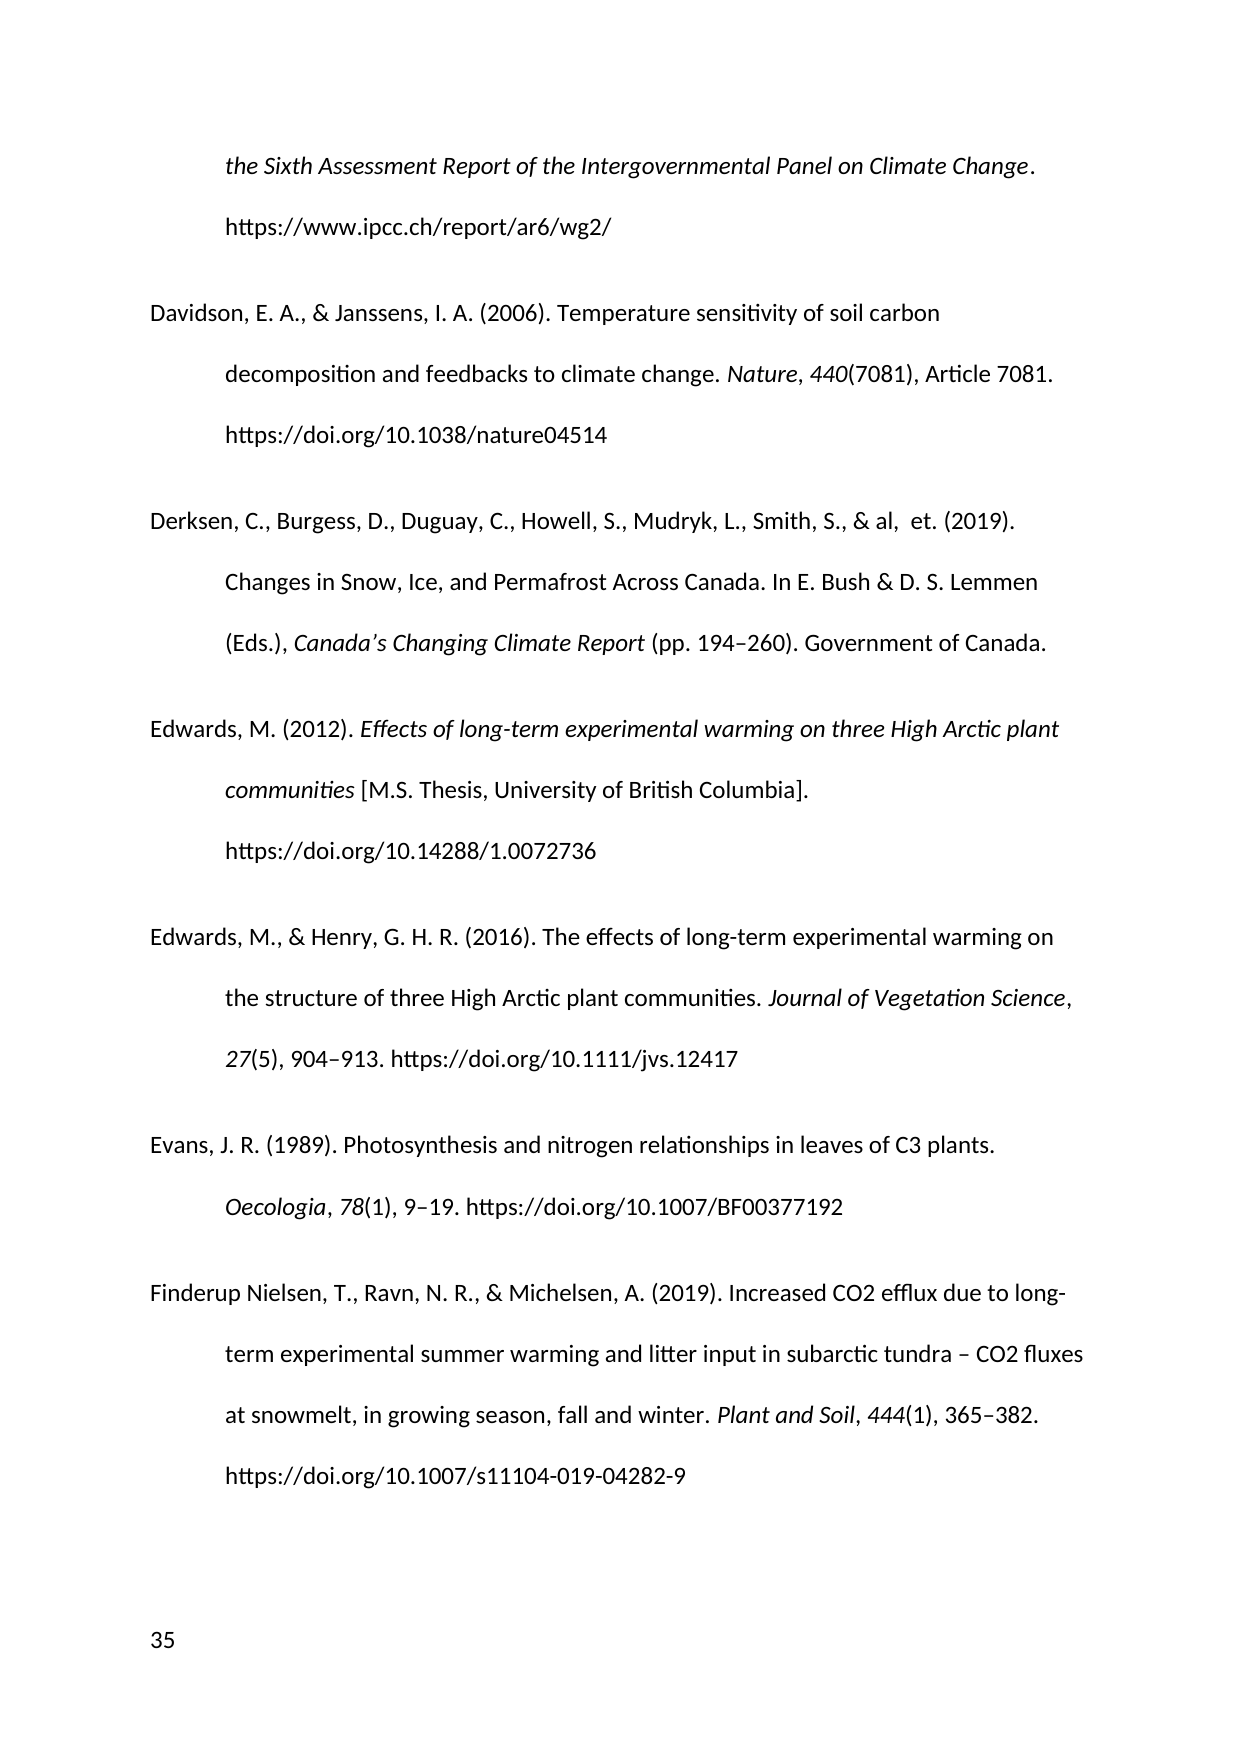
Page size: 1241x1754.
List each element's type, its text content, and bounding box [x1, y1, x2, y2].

text Derksen, C., Burgess, D., Duguay, C., Howell, S., Mudryk, L., Smith, S., & al, et. (2019). Changes in Snow, Ice, and Permafrost Across Canada. In E. Bush & D. S. Lemmen (Eds.), Canada’s Changing Climate Report (pp. 194–260). Government of Canada. [150, 505, 1090, 658]
text Davidson, E. A., & Janssens, I. A. (2006). Temperature sensitivity of soil carbon decomposition and feedbacks to climate change. Nature, 440(7081), Article 7081. https://doi.org/10.1038/nature04514 [150, 297, 1090, 450]
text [150, 150, 1090, 242]
text Evans, J. R. (1989). Photosynthesis and nitrogen relationships in leaves of C3 plants. Oecologia, 78(1), 9–19. https://doi.org/10.1007/BF00377192 [150, 1129, 1090, 1221]
text Edwards, M., & Henry, G. H. R. (2016). The effects of long-term experimental warming on the structure of three High Arctic plant communities. Journal of Vegetation Science, 27(5), 904–913. https://doi.org/10.1111/jvs.12417 [150, 921, 1090, 1074]
text Edwards, M. (2012). Effects of long-term experimental warming on three High Arctic plant communities [M.S. Thesis, University of British Columbia]. https://doi.org/10.14288/1.0072736 [150, 713, 1090, 866]
text Finderup Nielsen, T., Ravn, N. R., & Michelsen, A. (2019). Increased CO2 efflux due to long-term experimental summer warming and litter input in subarctic tundra – CO2 fluxes at snowmelt, in growing season, fall and winter. Plant and Soil, 444(1), 365–382. https://doi.org/10.1007/s11104-019-04282-9 [150, 1277, 1090, 1490]
